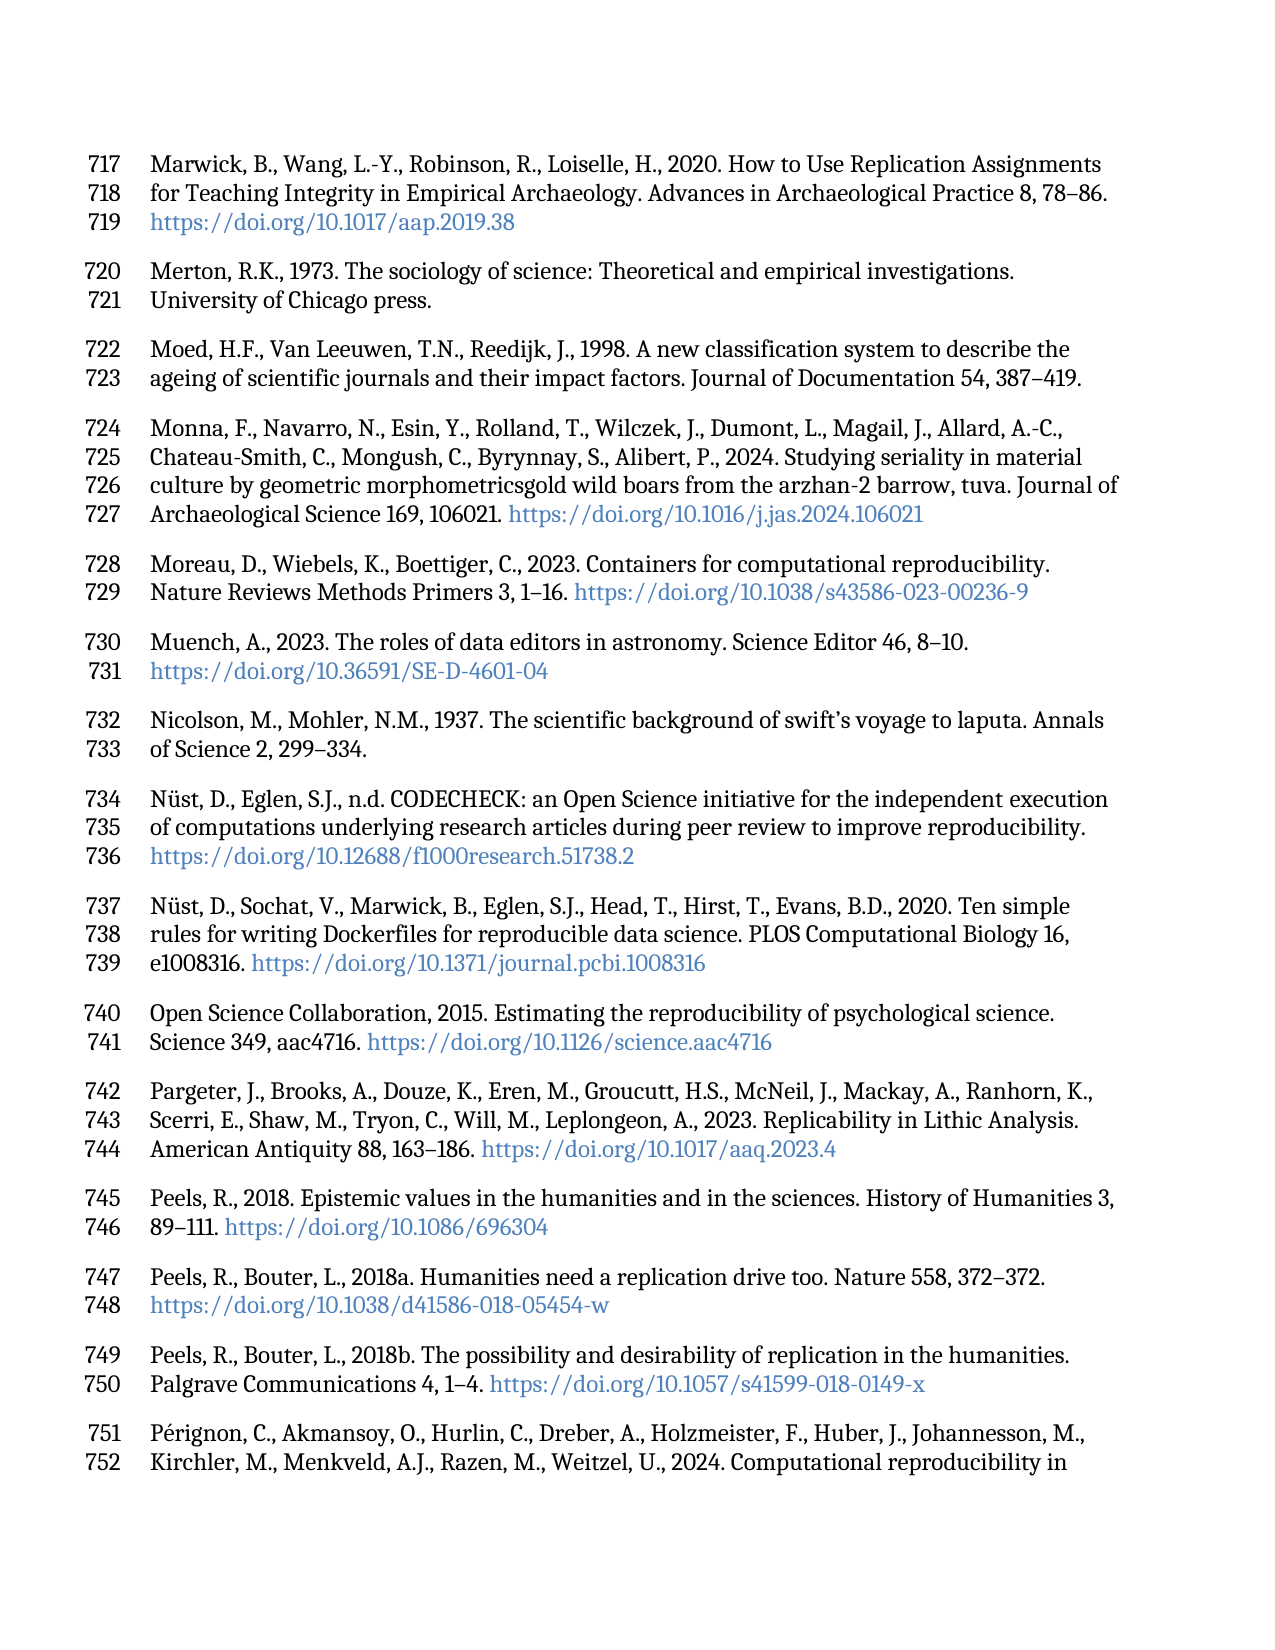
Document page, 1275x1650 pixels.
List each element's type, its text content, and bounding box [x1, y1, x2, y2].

text Peels, R., 2018. Epistemic values in the humanities and in the sciences. History of Humanities 3, 89–111. https://doi.org/10.1086/696304 [150, 1184, 1125, 1242]
text Nüst, D., Sochat, V., Marwick, B., Eglen, S.J., Head, T., Hirst, T., Evans, B.D., 2020. Ten simple rules for writing Dockerfiles for reproducible data science. PLOS Computational Biology 16, e1008316. https://doi.org/10.1371/journal.pcbi.1008316 [150, 892, 1125, 978]
text Pargeter, J., Brooks, A., Douze, K., Eren, M., Groucutt, H.S., McNeil, J., Mackay, A., Ranhorn, K., Scerri, E., Shaw, M., Tryon, C., Will, M., Leplongeon, A., 2023. Replicability in Lithic Analysis. American Antiquity 88, 163–186. https://doi.org/10.1017/aaq.2023.4 [150, 1077, 1125, 1163]
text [150, 1419, 1125, 1477]
text Merton, R.K., 1973. The sociology of science: Theoretical and empirical investigations. University of Chicago press. [150, 257, 1125, 314]
text Nicolson, M., Mohler, N.M., 1937. The scientific background of swift’s voyage to laputa. Annals of Science 2, 299–334. [150, 706, 1125, 764]
text Open Science Collaboration, 2015. Estimating the reproducibility of psychological science. Science 349, aac4716. https://doi.org/10.1126/science.aac4716 [150, 999, 1125, 1056]
text Muench, A., 2023. The roles of data editors in astronomy. Science Editor 46, 8–10. https://doi.org/10.36591/SE-D-4601-04 [150, 628, 1125, 685]
text Peels, R., Bouter, L., 2018a. Humanities need a replication drive too. Nature 558, 372–372. https://doi.org/10.1038/d41586-018-05454-w [150, 1262, 1125, 1320]
text Marwick, B., Wang, L.-Y., Robinson, R., Loiselle, H., 2020. How to Use Replication Assignments for Teaching Integrity in Empirical Archaeology. Advances in Archaeological Practice 8, 78–86. https://doi.org/10.1017/aap.2019.38 [150, 150, 1125, 236]
text Moreau, D., Wiebels, K., Boettiger, C., 2023. Containers for computational reproducibility. Nature Reviews Methods Primers 3, 1–16. https://doi.org/10.1038/s43586-023-00236-9 [150, 549, 1125, 607]
text Nüst, D., Eglen, S.J., n.d. CODECHECK: an Open Science initiative for the independent execution of computations underlying research articles during peer review to improve reproducibility. https://doi.org/10.12688/f1000research.51738.2 [150, 784, 1125, 871]
text Moed, H.F., Van Leeuwen, T.N., Reedijk, J., 1998. A new classification system to describe the ageing of scientific journals and their impact factors. Journal of Documentation 54, 387–419. [150, 335, 1125, 393]
text Peels, R., Bouter, L., 2018b. The possibility and desirability of replication in the humanities. Palgrave Communications 4, 1–4. https://doi.org/10.1057/s41599-018-0149-x [150, 1341, 1125, 1398]
text Monna, F., Navarro, N., Esin, Y., Rolland, T., Wilczek, J., Dumont, L., Magail, J., Allard, A.-C., Chateau-Smith, C., Mongush, C., Byrynnay, S., Alibert, P., 2024. Studying seriality in material culture by geometric morphometricsgold wild boars from the arzhan-2 barrow, tuva. Journal of Archaeological Science 169, 106021. https://doi.org/10.1016/j.jas.2024.106021 [150, 414, 1125, 529]
